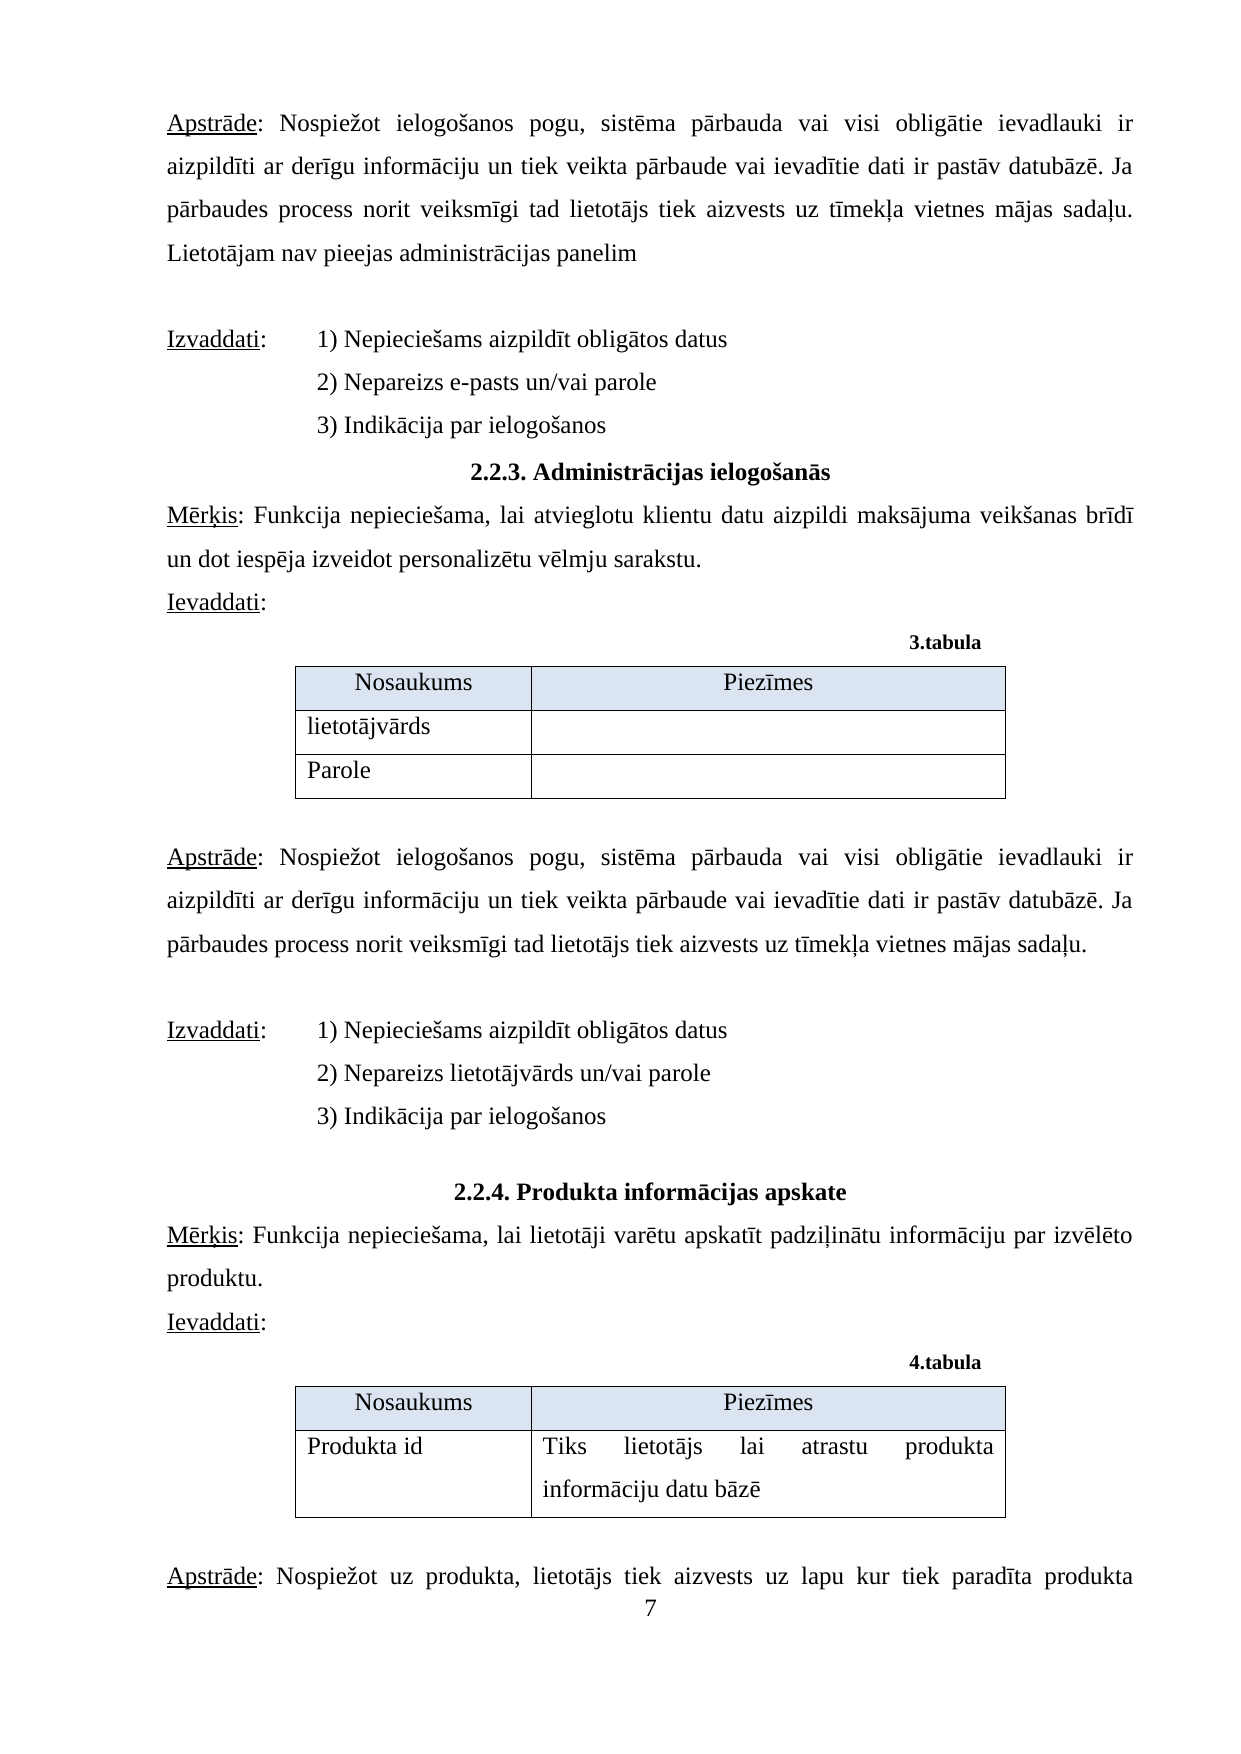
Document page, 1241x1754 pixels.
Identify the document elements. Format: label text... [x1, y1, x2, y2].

list Mērķis: Funkcija nepieciešama, lai lietotāji varētu apskatīt padziļinātu informāciju par izvēlēto produktu. [167, 1220, 1134, 1292]
table_cell lietotājvārds [296, 711, 531, 754]
table_header Piezīmes [532, 667, 1005, 710]
list 2) Nepareizs lietotājvārds un/vai parole [167, 1058, 1134, 1087]
list Izvaddati: 1) Nepieciešams aizpildīt obligātos datus [167, 1015, 1134, 1044]
list Apstrāde: Nospiežot ielogošanos pogu, sistēma pārbauda vai visi obligātie ievadlauki ir aizpildīti ar derīgu informāciju un tiek veikta pārbaude vai ievadītie dati ir pastāv datubāzē. Ja pārbaudes process norit veiksmīgi tad lietotājs tiek aizvests uz tīmekļa vietnes mājas sadaļu. [167, 842, 1134, 957]
list Ievaddati: [167, 1307, 1134, 1335]
table_header Piezīmes [532, 1387, 1005, 1430]
table_cell Parole [296, 755, 531, 798]
list 2) Nepareizs e-pasts un/vai parole [167, 367, 1134, 396]
list 3) Indikācija par ielogošanos [167, 1101, 1134, 1130]
table_cell [532, 755, 1005, 798]
list 3) Indikācija par ielogošanos [167, 410, 1134, 439]
list 4.tabula [167, 1350, 1134, 1374]
table_cell [532, 711, 1005, 754]
list 3.tabula [167, 630, 1134, 654]
list Mērķis: Funkcija nepieciešama, lai atvieglotu klientu datu aizpildi maksājuma veikšanas brīdī un dot iespēja izveidot personalizētu vēlmju sarakstu. [167, 501, 1134, 572]
list Apstrāde: Nospiežot ielogošanos pogu, sistēma pārbauda vai visi obligātie ievadlauki ir aizpildīti ar derīgu informāciju un tiek veikta pārbaude vai ievadītie dati ir pastāv datubāzē. Ja pārbaudes process norit veiksmīgi tad lietotājs tiek aizvests uz tīmekļa vietnes mājas sadaļu. Lietotājam nav pieejas administrācijas panelim [167, 108, 1134, 266]
table_header Nosaukums [296, 667, 531, 710]
table_cell Produkta id [296, 1431, 531, 1517]
subtitle 2.2.4. Produkta informācijas apskate [167, 1177, 1134, 1206]
list Izvaddati: 1) Nepieciešams aizpildīt obligātos datus [167, 324, 1134, 353]
table_header Nosaukums [296, 1387, 531, 1430]
list Ievaddati: [167, 587, 1134, 616]
subtitle 2.2.3. Administrācijas ielogošanās [167, 457, 1134, 486]
table_cell Tiks lietotājs lai atrastu produkta informāciju datu bāzē [532, 1431, 1005, 1517]
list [167, 1561, 1134, 1590]
